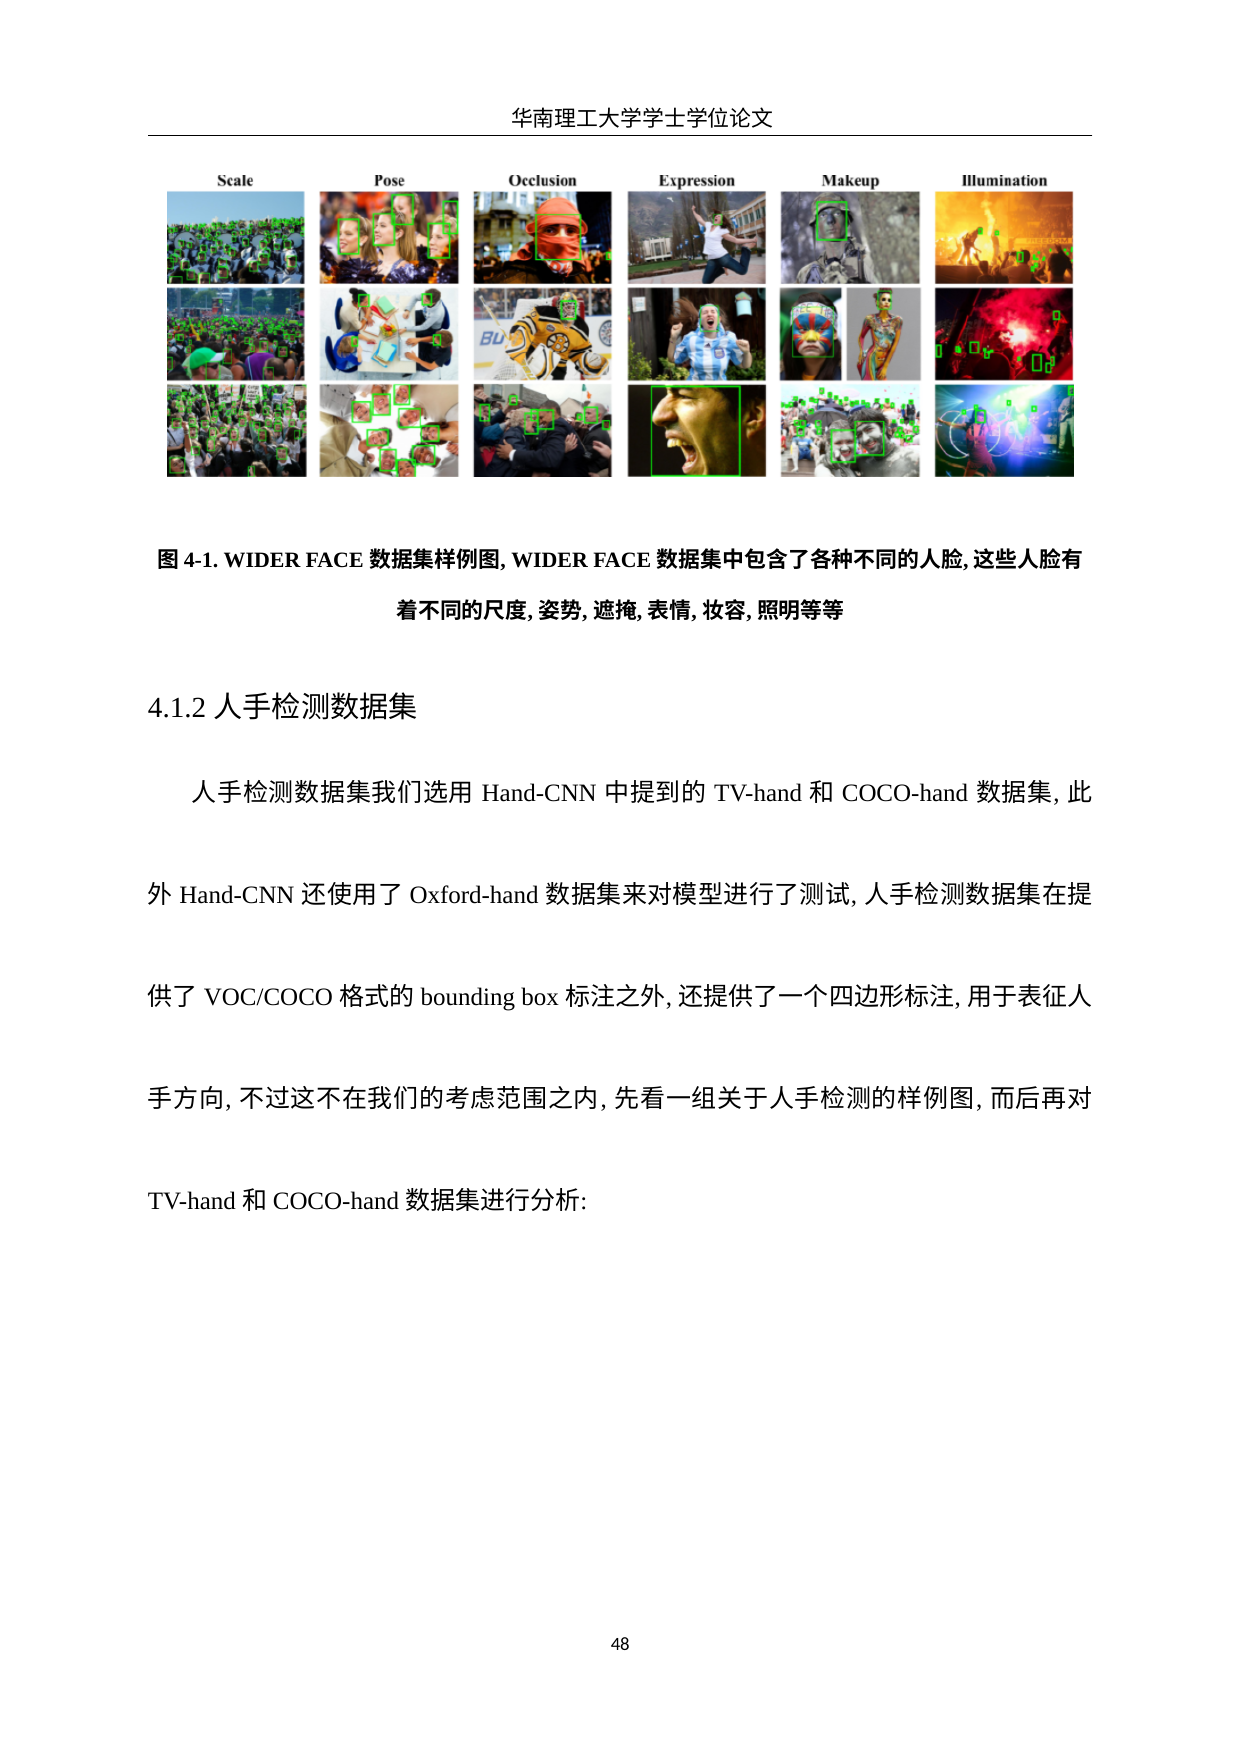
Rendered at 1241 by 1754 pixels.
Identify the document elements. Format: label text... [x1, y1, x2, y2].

picture [147, 169, 1093, 490]
subtitle 4.1.2 人手检测数据集 [148, 672, 1092, 740]
text 图4-1. WIDER FACE 数据集样例图, WIDER FACE 数据集中包含了各种不同的人脸, 这些人脸有着不同的尺度, 姿势, 遮掩, 表情, 妆容, 照明等等 [148, 541, 1092, 626]
text 人手检测数据集我们选用 Hand-CNN 中提到的 TV-hand 和 COCO-hand 数据集, 此外 Hand-CNN 还使用了 Oxford-hand 数据集来对模型进行了测试, 人手检测数据集在提供了 VOC/COCO 格式的 bounding box 标注之外, 还提供了一个四边形标注, 用于表征人手方向, 不过这不在我们的考虑范围之内, 先看一组关于人手检测的样例图, 而后再对 TV-hand 和 COCO-hand 数据集进行分析: [148, 757, 1092, 1232]
